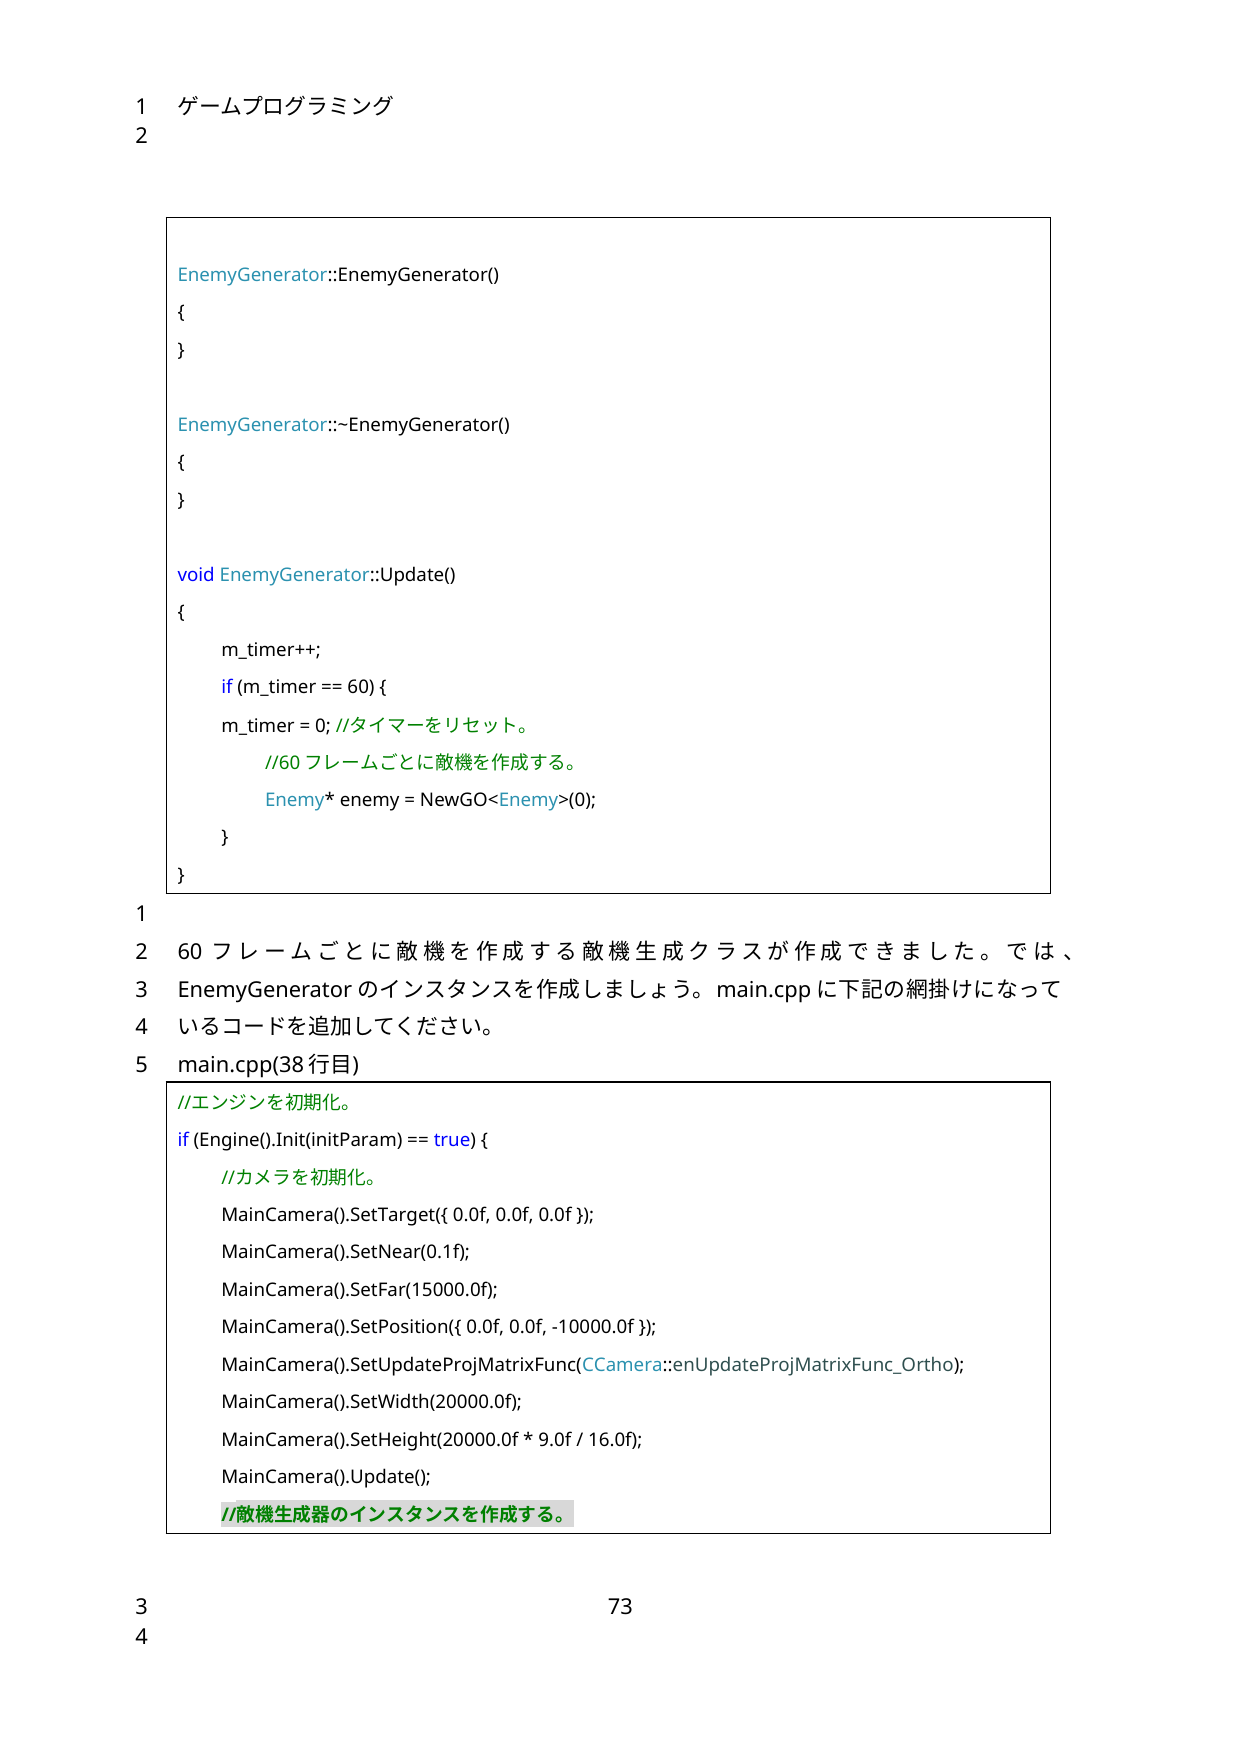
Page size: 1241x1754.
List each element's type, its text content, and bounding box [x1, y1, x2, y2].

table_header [167, 218, 1050, 893]
text main.cpp(38行目) [177, 1044, 1063, 1081]
text 60フレームごとに敵機を作成する敵機生成クラスが作成できました。では、EnemyGeneratorのインスタンスを作成しましょう。main.cppに下記の網掛けになっているコードを追加してください。 [177, 931, 1063, 1044]
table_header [167, 1083, 1050, 1532]
